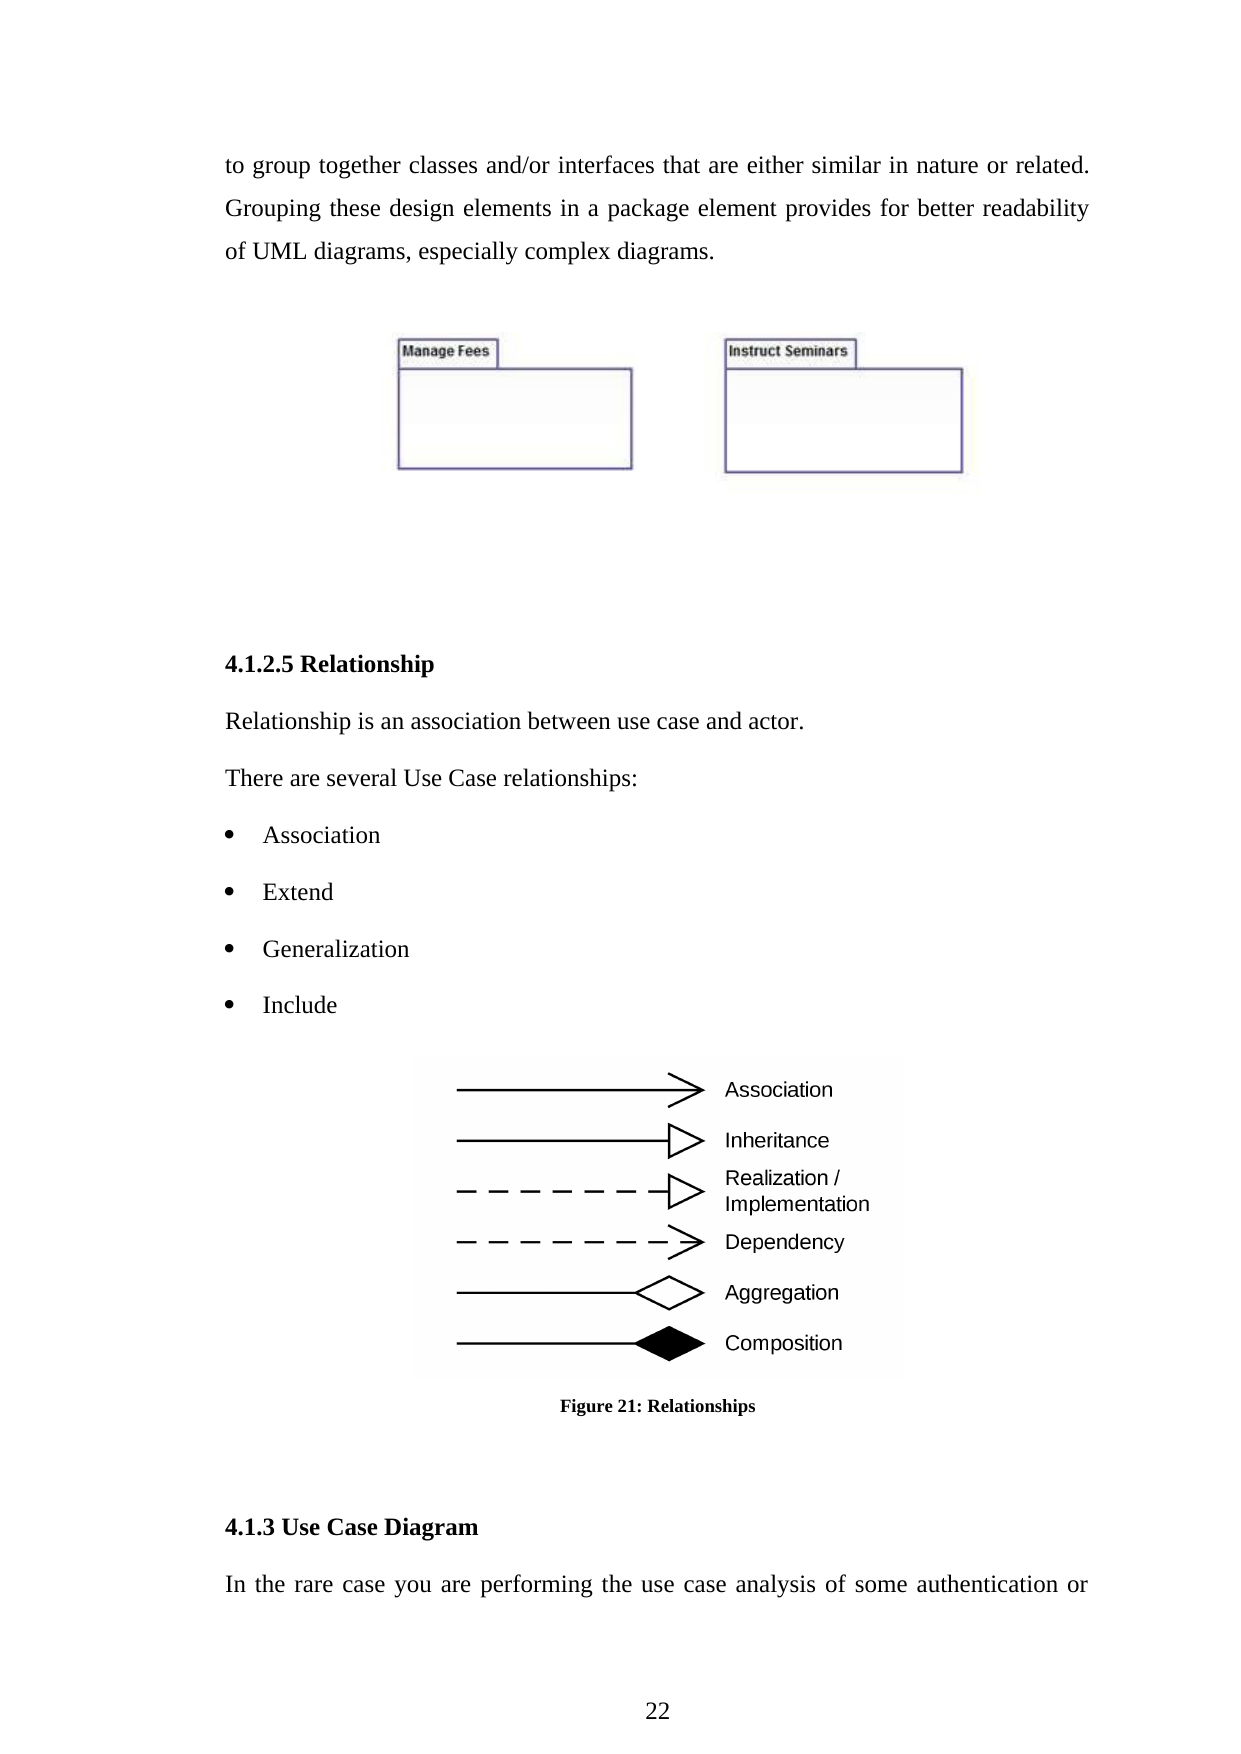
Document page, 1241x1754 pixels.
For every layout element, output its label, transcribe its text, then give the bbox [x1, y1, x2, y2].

text Figure 21: Relationships [225, 1395, 1090, 1416]
picture [381, 332, 981, 494]
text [225, 150, 1090, 265]
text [225, 1569, 1090, 1598]
picture [412, 1054, 903, 1381]
list Association [225, 820, 1090, 849]
list Generalization [225, 934, 1090, 962]
text Relationship is an association between use case and actor. [225, 706, 1090, 735]
text There are several Use Case relationships: [225, 763, 1090, 792]
subtitle 4.1.3 Use Case Diagram [225, 1512, 1090, 1541]
text 4.1.2.5 Relationship [225, 649, 1090, 678]
list Extend [225, 877, 1090, 906]
list Include [225, 991, 1090, 1019]
